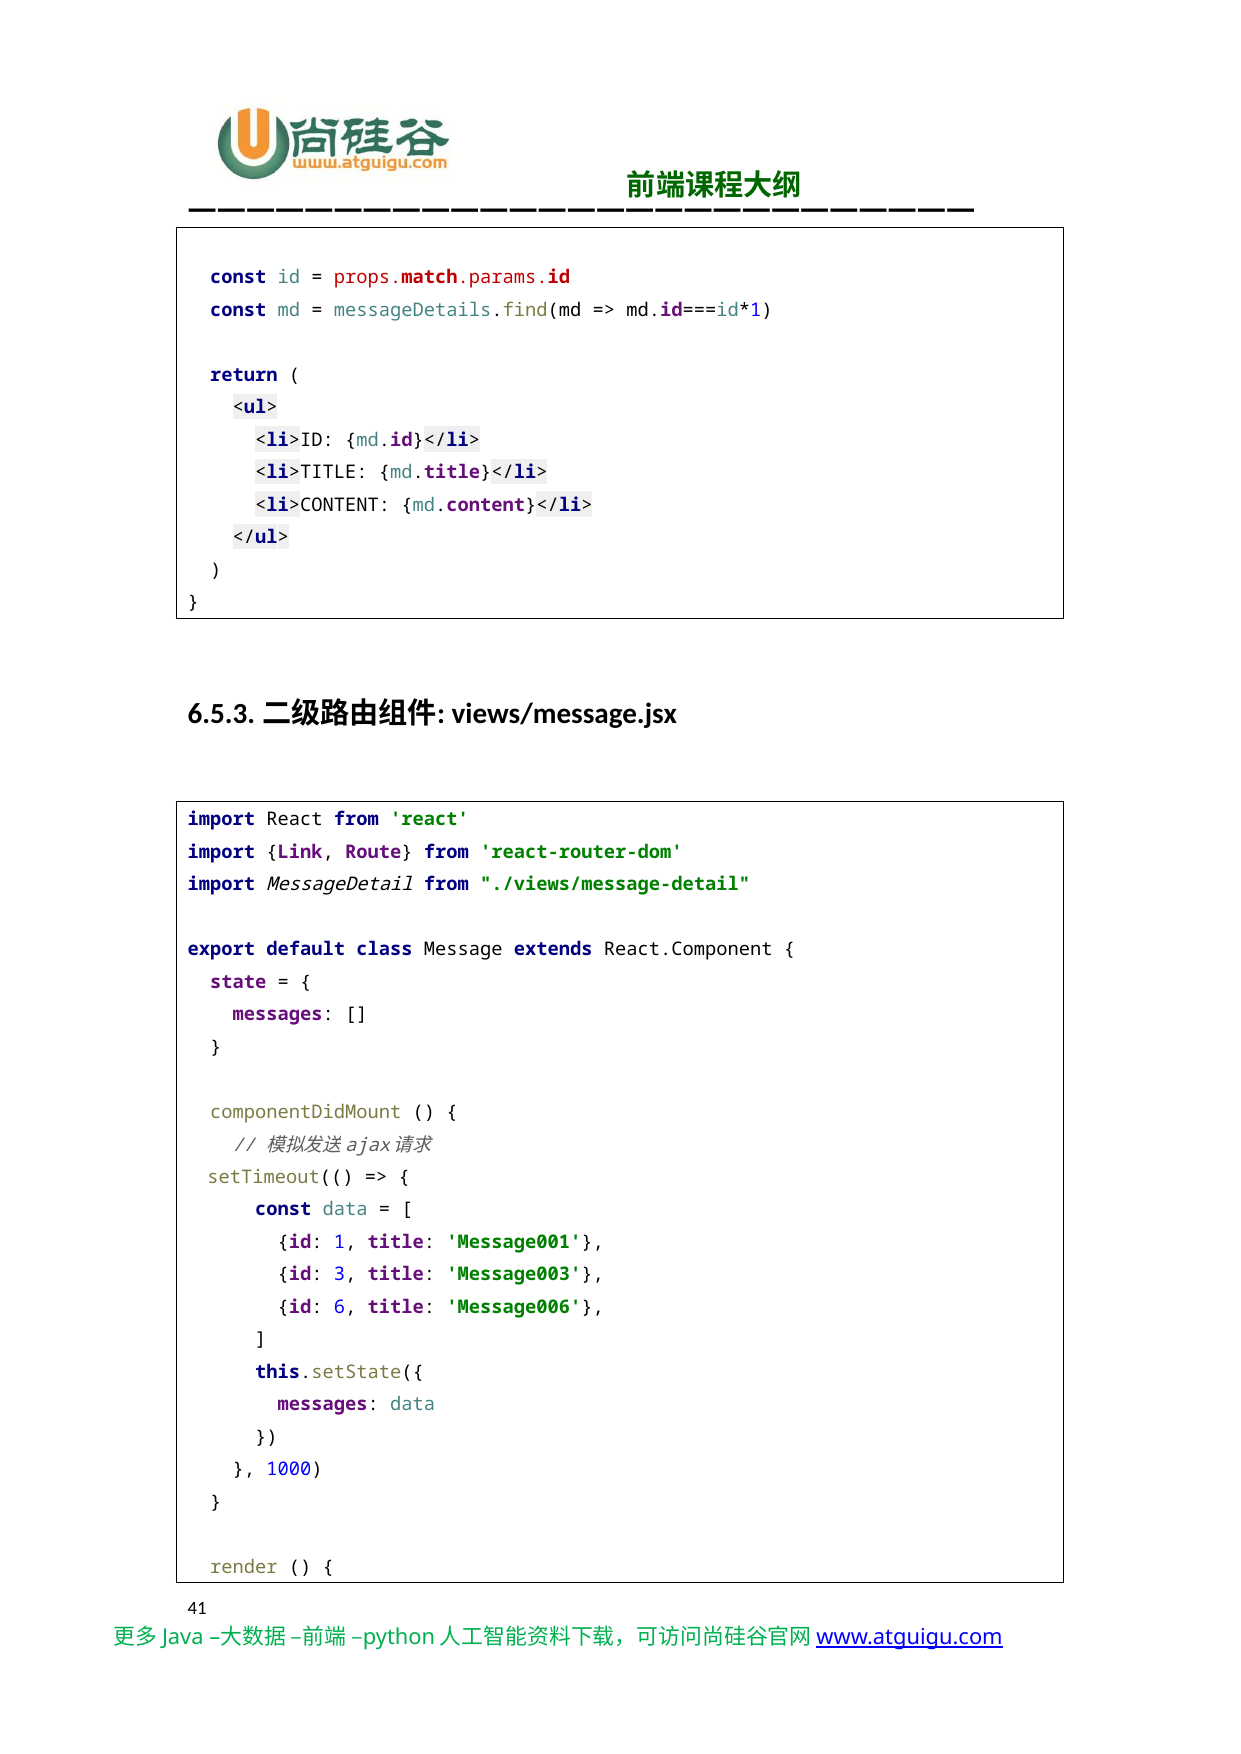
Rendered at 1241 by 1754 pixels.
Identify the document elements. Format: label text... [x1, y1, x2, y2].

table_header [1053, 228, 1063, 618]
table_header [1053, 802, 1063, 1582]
picture [187, 88, 479, 195]
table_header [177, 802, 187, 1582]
subtitle 6.5.3. 二级路由组件: views/message.jsx [187, 678, 1053, 743]
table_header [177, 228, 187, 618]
